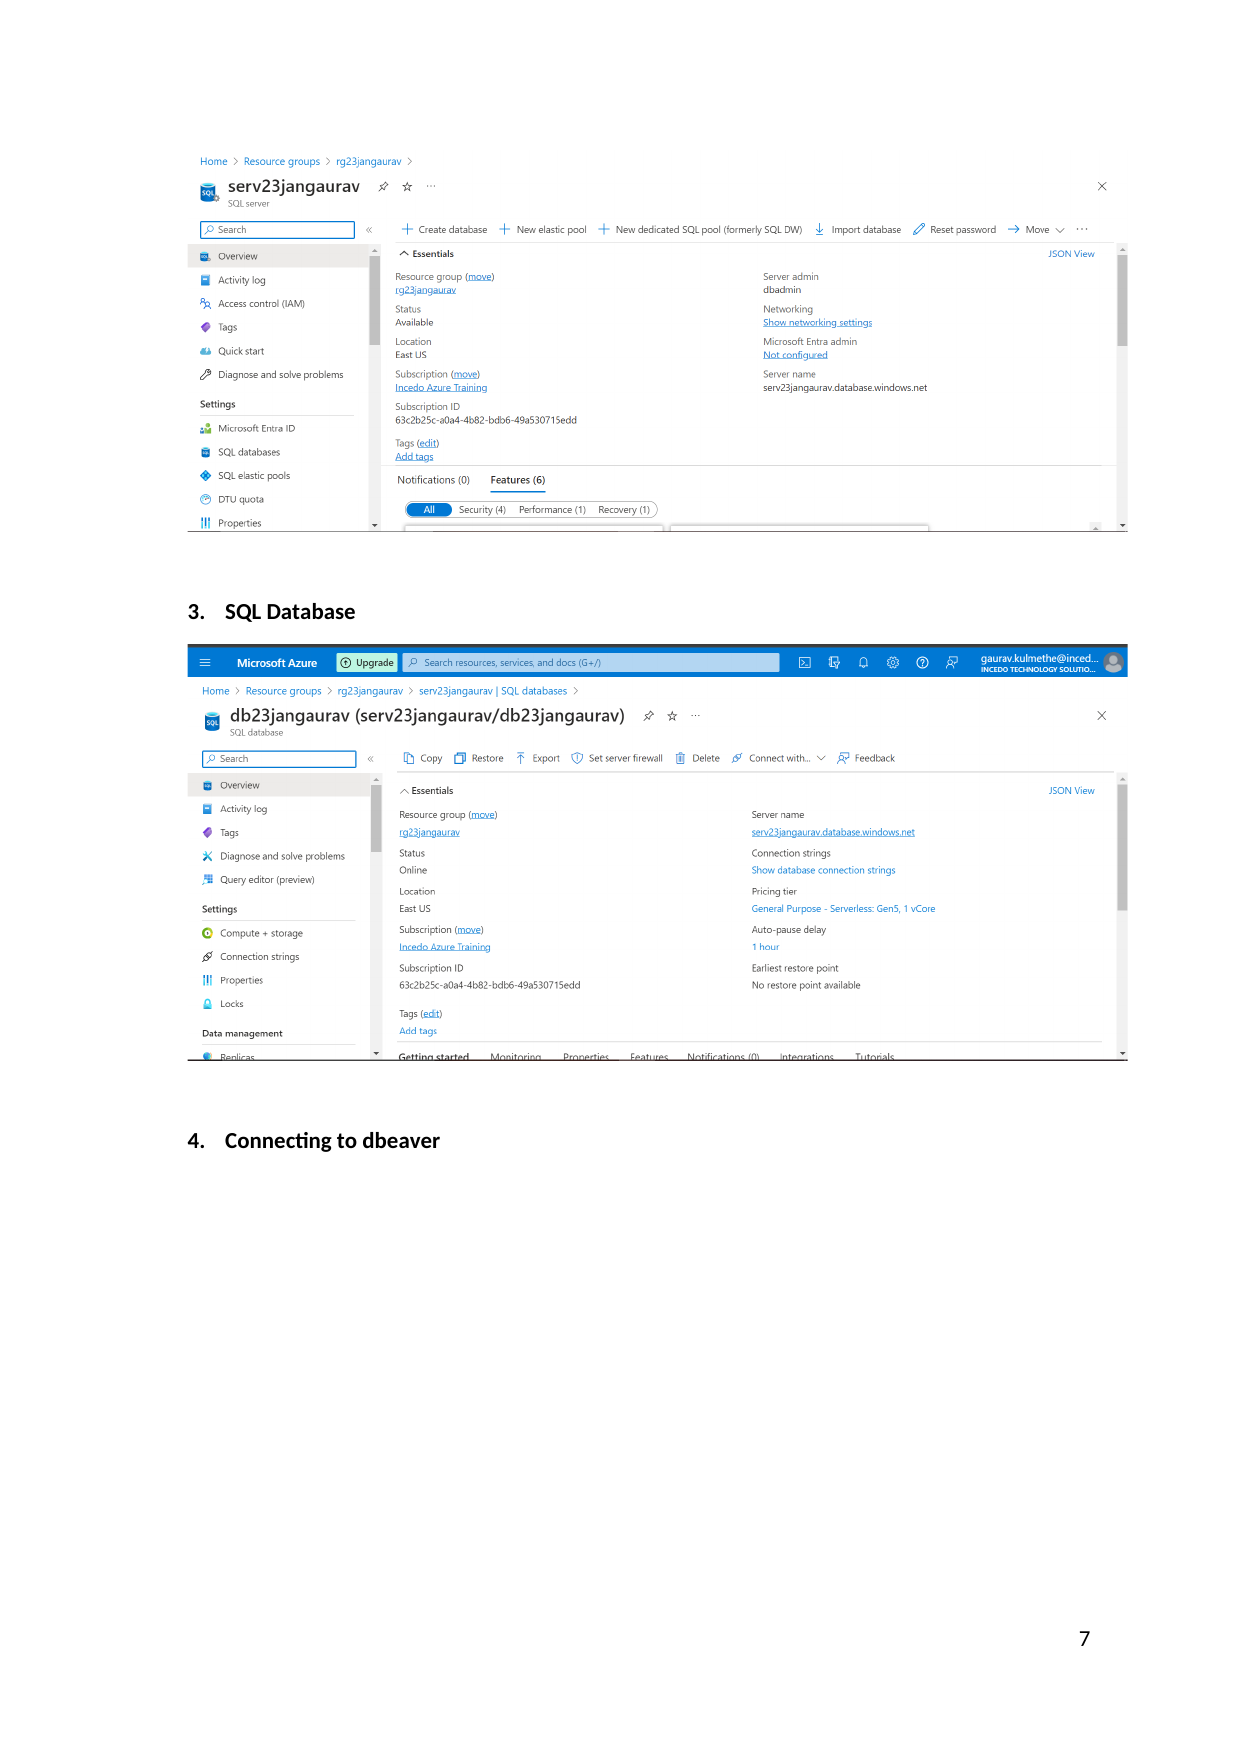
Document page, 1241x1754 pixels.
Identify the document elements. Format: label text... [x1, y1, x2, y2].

picture [187, 150, 1128, 532]
list Connecting to dbeaver [187, 1126, 1090, 1154]
picture [187, 644, 1128, 1061]
list SQL Database [187, 597, 1090, 625]
